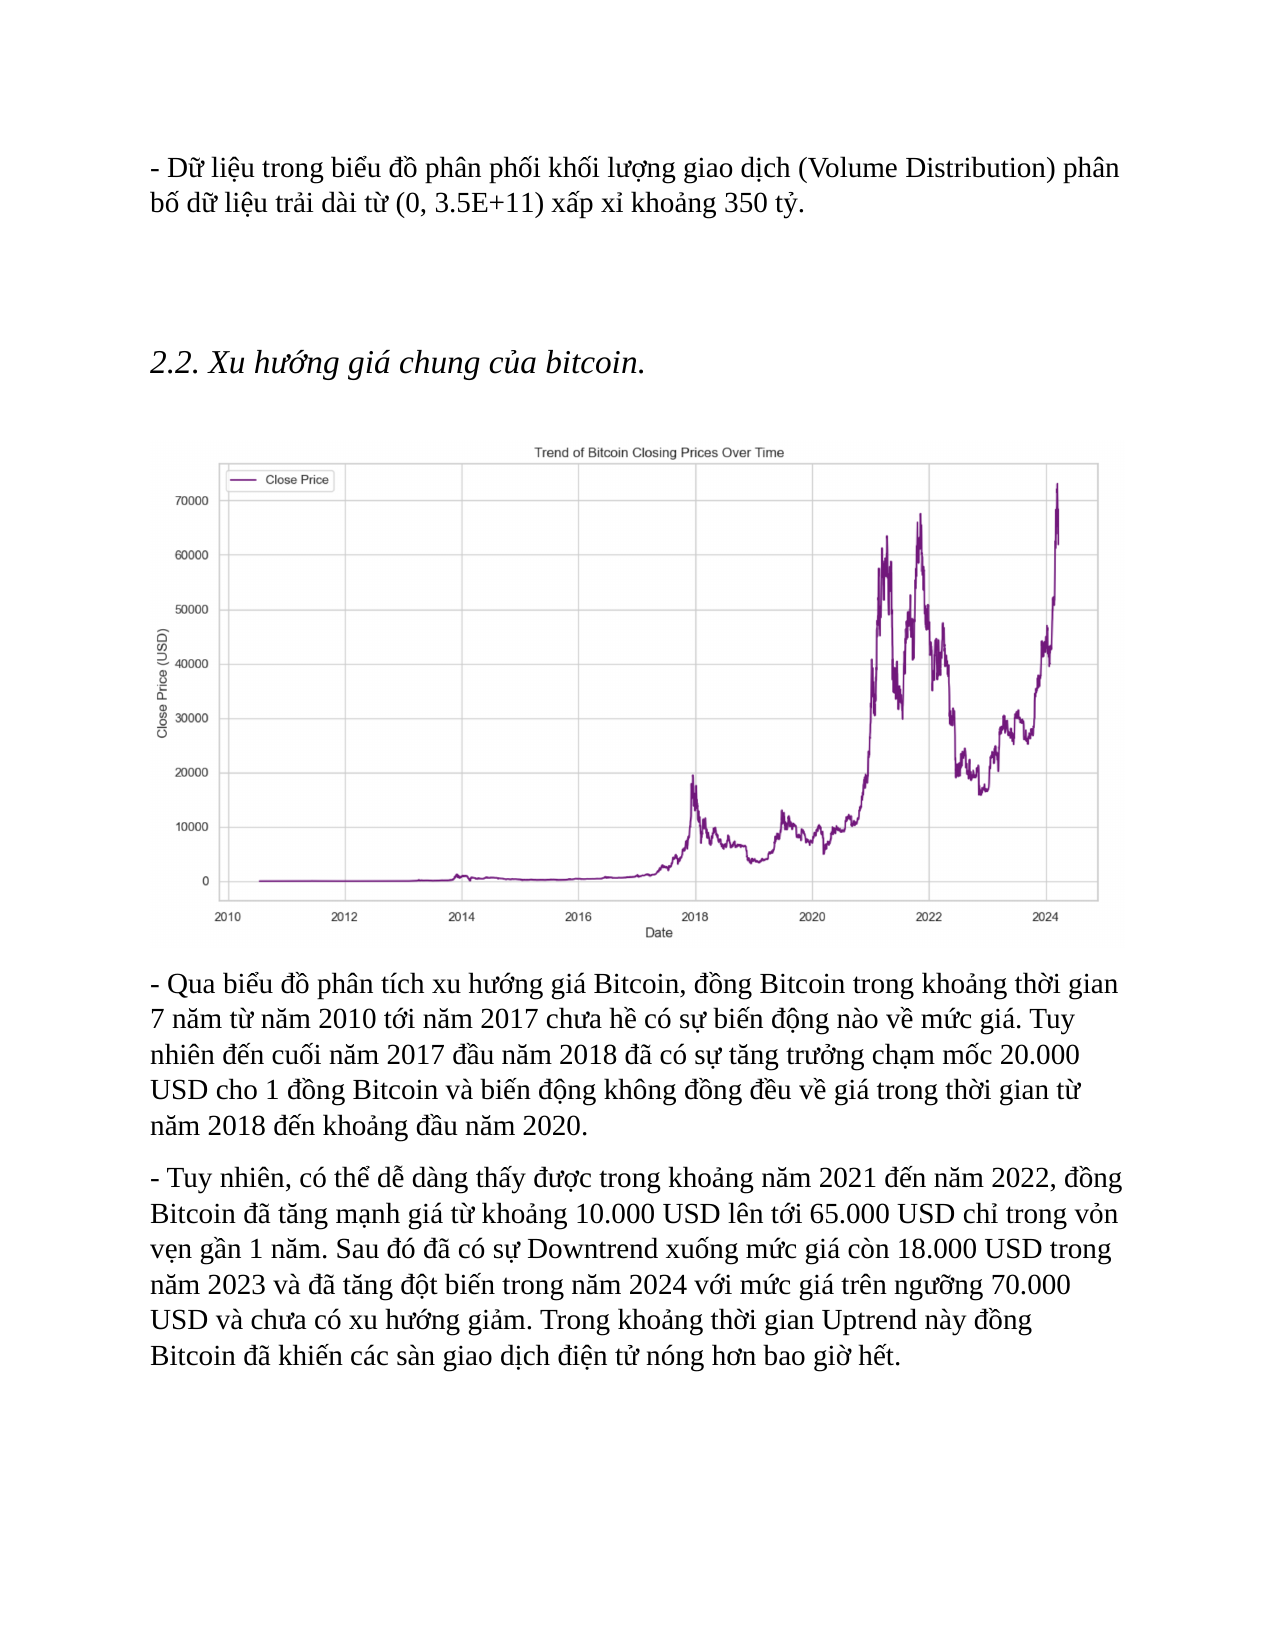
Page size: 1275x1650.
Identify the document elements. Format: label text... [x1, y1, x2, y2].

text - Qua biểu đồ phân tích xu hướng giá Bitcoin, đồng Bitcoin trong khoảng thời gian 7 năm từ năm 2010 tới năm 2017 chưa hề có sự biến động nào về mức giá. Tuy nhiên đến cuối năm 2017 đầu năm 2018 đã có sự tăng trưởng chạm mốc 20.000 USD cho 1 đồng Bitcoin và biến động không đồng đều về giá trong thời gian từ năm 2018 đến khoảng đầu năm 2020. [150, 966, 1125, 1142]
subtitle 2.2. Xu hướng giá chung của bitcoin. [150, 342, 1125, 380]
text - Tuy nhiên, có thể dễ dàng thấy được trong khoảng năm 2021 đến năm 2022, đồng Bitcoin đã tăng mạnh giá từ khoảng 10.000 USD lên tới 65.000 USD chỉ trong vỏn vẹn gần 1 năm. Sau đó đã có sự Downtrend xuống mức giá còn 18.000 USD trong năm 2023 và đã tăng đột biến trong năm 2024 với mức giá trên ngưỡng 70.000 USD và chưa có xu hướng giảm. Trong khoảng thời gian Uptrend này đồng Bitcoin đã khiến các sàn giao dịch điện tử nóng hơn bao giờ hết. [150, 1160, 1125, 1371]
text - Dữ liệu trong biểu đồ phân phối khối lượng giao dịch (Volume Distribution) phân bố dữ liệu trải dài từ (0, 3.5E+11) xấp xỉ khoảng 350 tỷ. [150, 150, 1125, 219]
picture [150, 440, 1125, 948]
